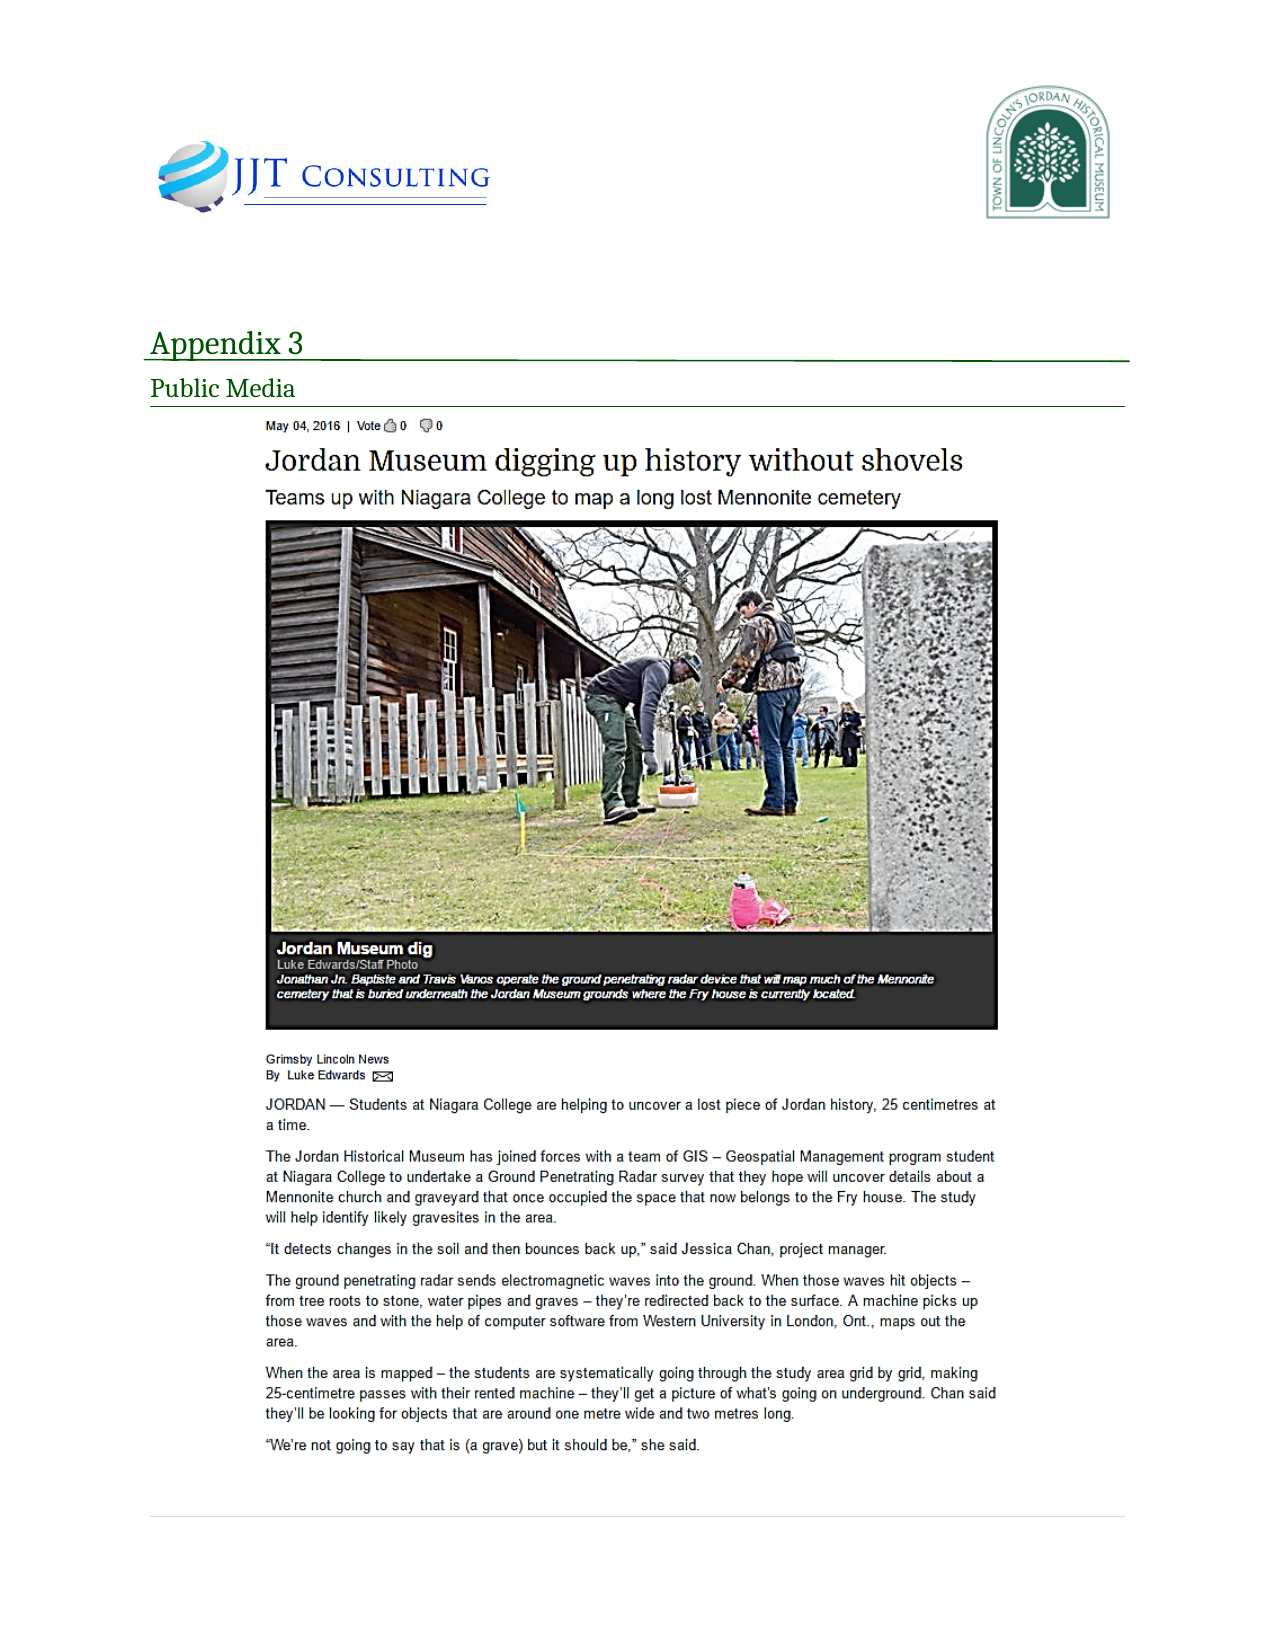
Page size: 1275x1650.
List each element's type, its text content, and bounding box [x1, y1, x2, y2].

subtitle Public Media [150, 373, 1125, 406]
subtitle Appendix 3 [150, 324, 1125, 360]
picture [150, 130, 504, 228]
picture [259, 411, 1016, 1457]
